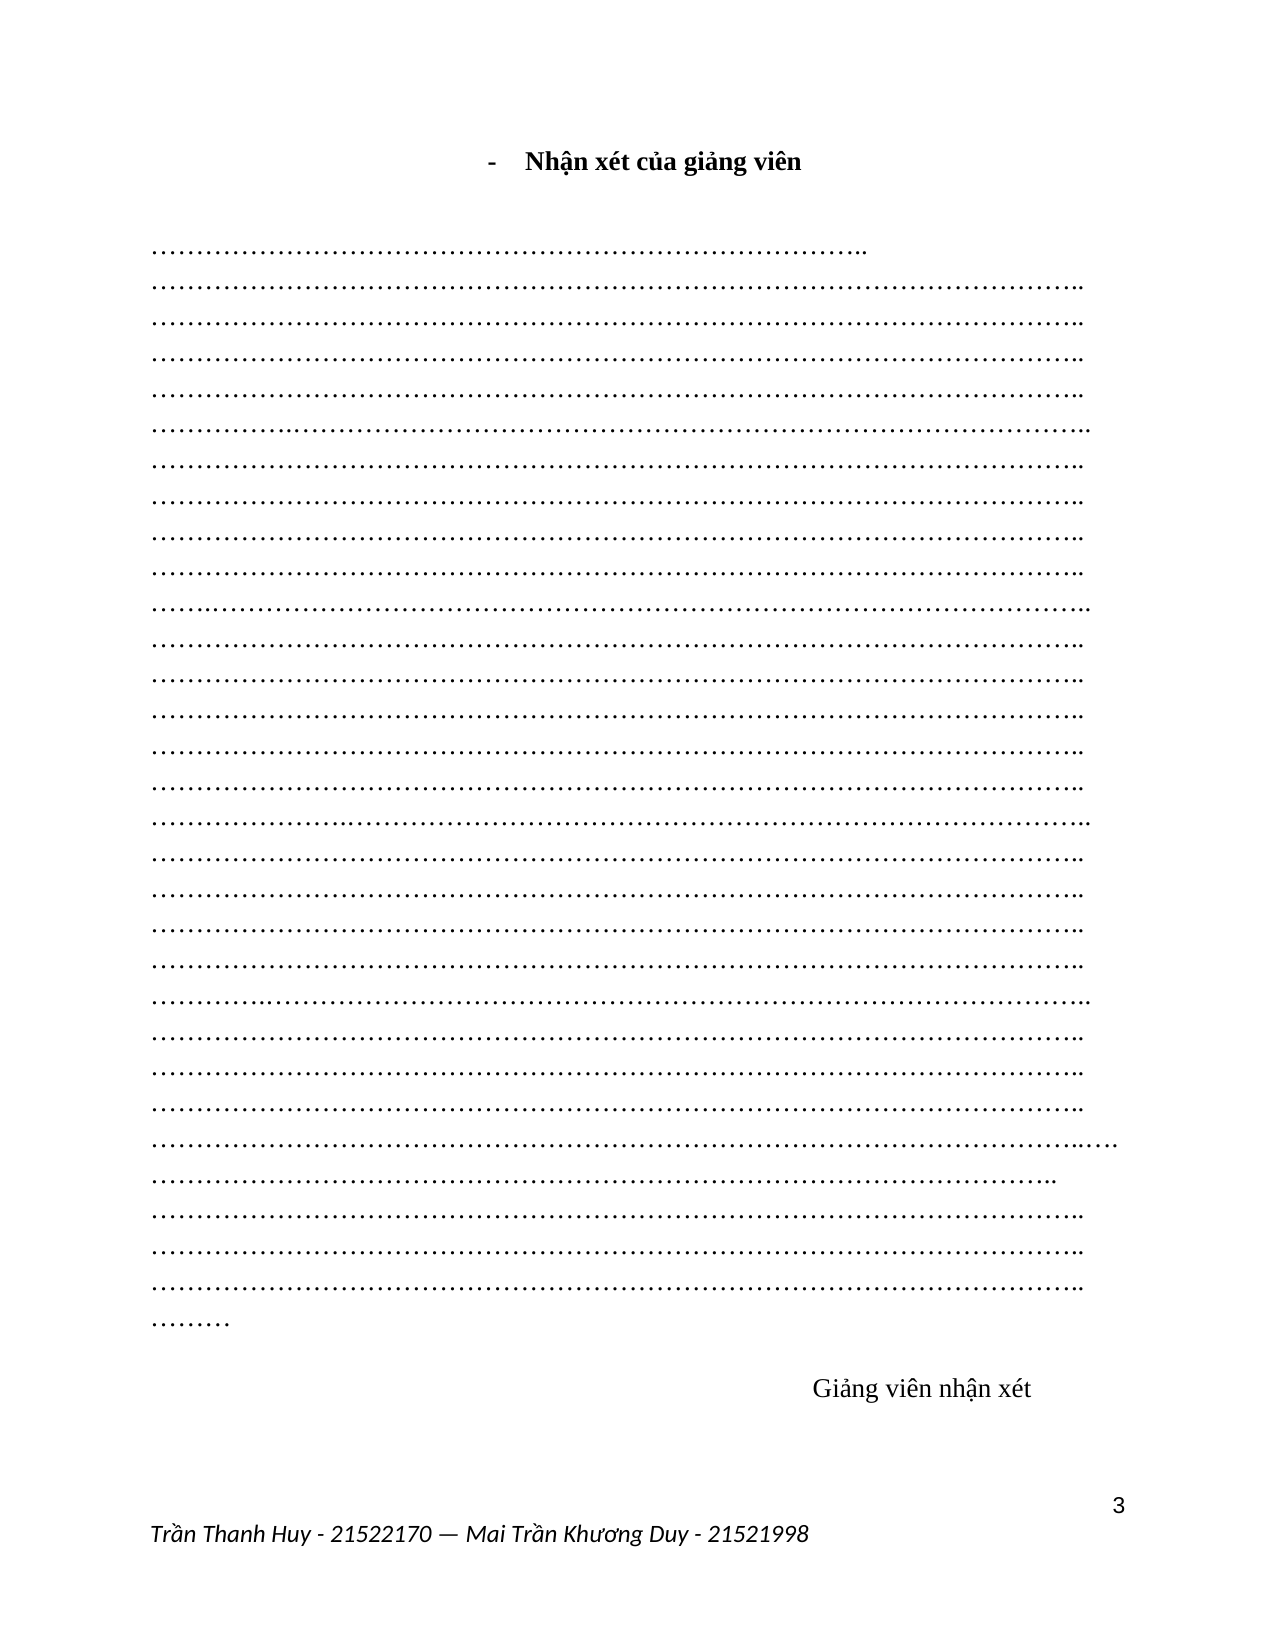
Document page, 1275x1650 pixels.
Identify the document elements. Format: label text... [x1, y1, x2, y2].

text ……………………………………………………………………..…………………………………………………………………………………………..…………………………………………………………………………………………..…………………………………………………………………………………………..…………………………………………………………………………………………..…………….……………………………………………………………………………..…………………………………………………………………………………………..…………………………………………………………………………………………..…………………………………………………………………………………………..…………………………………………………………………………………………..…….……………………………………………………………………………………..…………………………………………………………………………………………..…………………………………………………………………………………………..…………………………………………………………………………………………..…………………………………………………………………………………………..…………………………………………………………………………………………..………………….………………………………………………………………………..…………………………………………………………………………………………..…………………………………………………………………………………………..…………………………………………………………………………………………..…………………………………………………………………………………………..………….………………………………………………………………………………..…………………………………………………………………………………………..…………………………………………………………………………………………..…………………………………………………………………………………………..…………………………………………………………………………………………..….………………………………………………………………………………………..…………………………………………………………………………………………..…………………………………………………………………………………………..…………………………………………………………………………………………..……… [150, 229, 1125, 1332]
text Giảng viên nhận xét [150, 1372, 1031, 1403]
subtitle Nhận xét của giảng viên [187, 145, 1125, 176]
